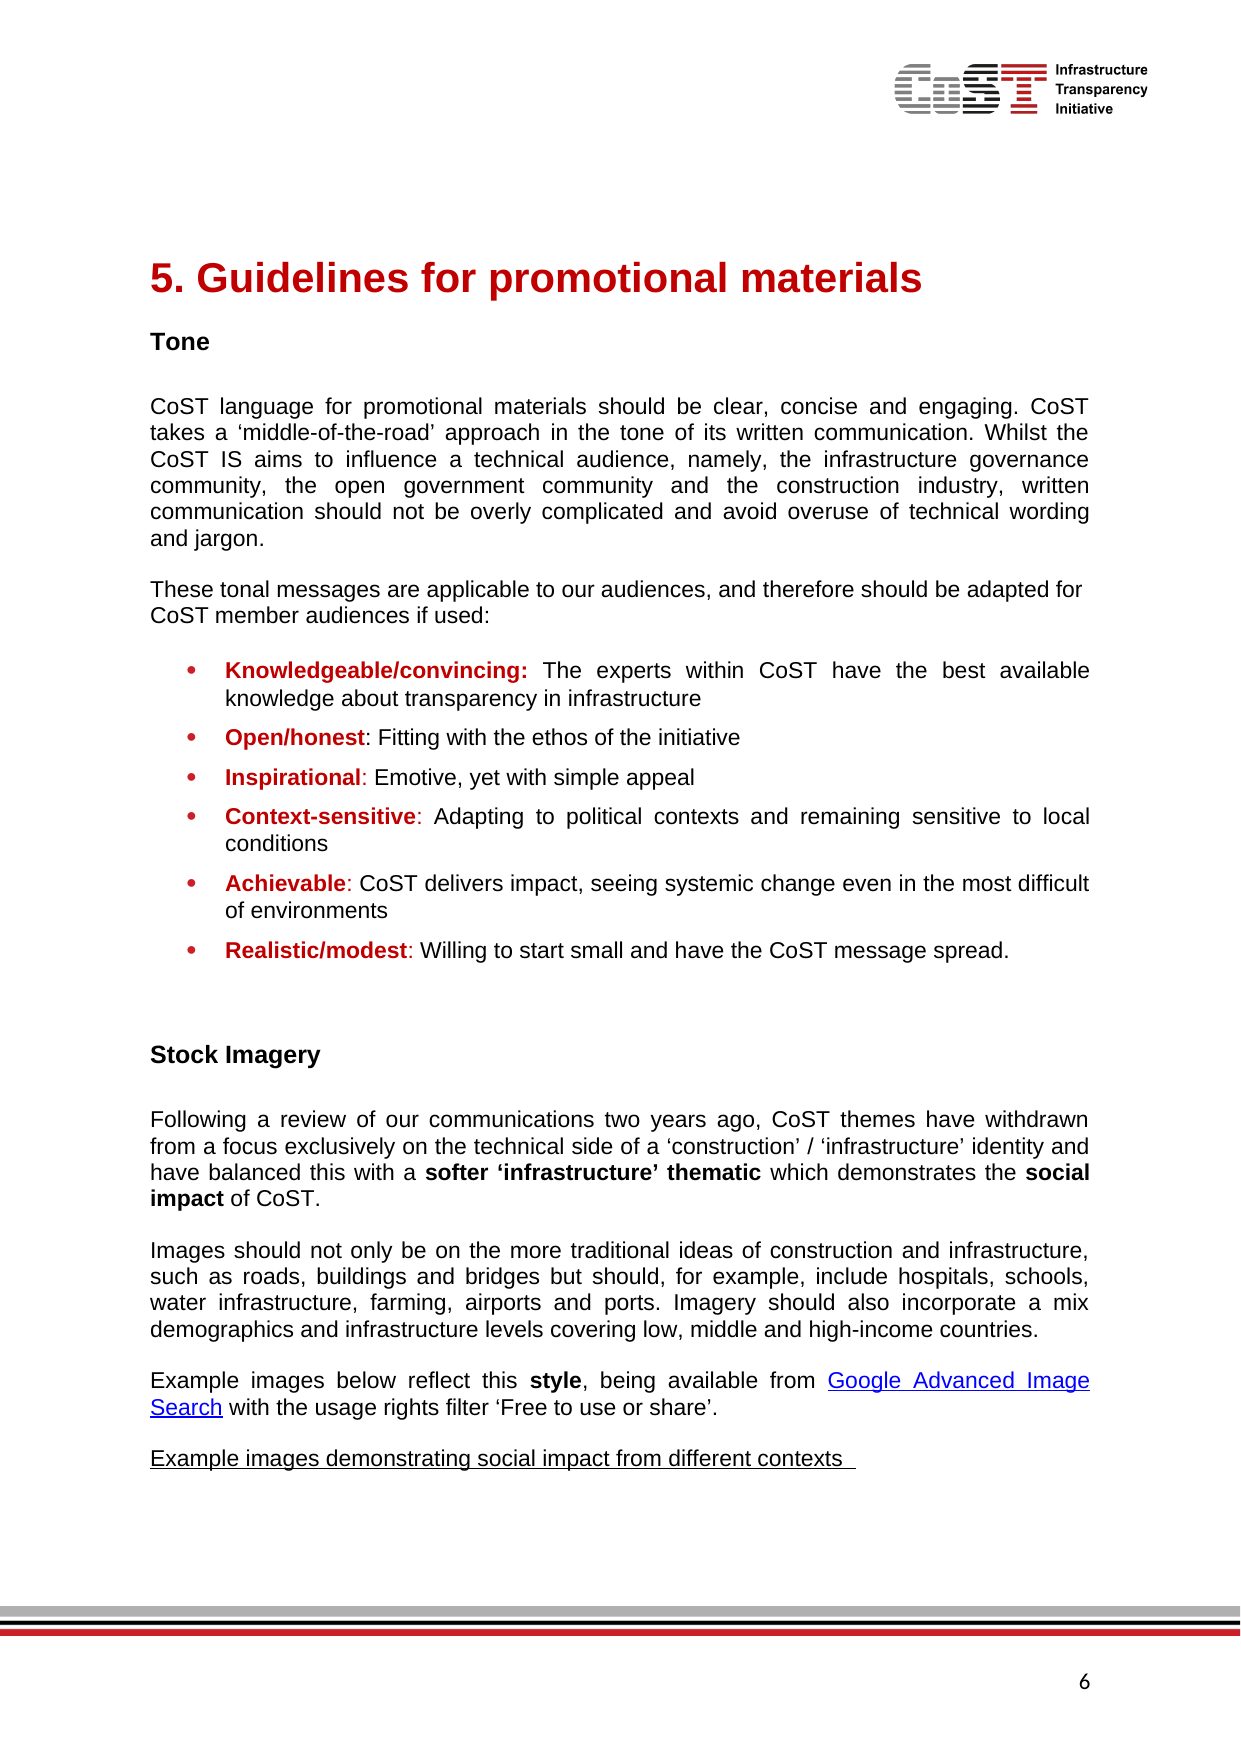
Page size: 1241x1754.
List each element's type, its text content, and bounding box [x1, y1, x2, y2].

list Inspirational: Emotive, yet with simple appeal [187, 763, 1090, 790]
text Example images below reflect this style, being available from Google Advanced Image Search with the usage rights filter ‘Free to use or share’. [150, 1367, 1090, 1420]
picture [894, 62, 1147, 116]
list Context-sensitive: Adapting to political contexts and remaining sensitive to local conditions [187, 802, 1090, 857]
list Open/honest: Fitting with the ethos of the initiative [187, 723, 1090, 750]
picture [0, 1606, 1241, 1636]
subtitle 5. Guidelines for promotional materials [150, 254, 1090, 302]
text Following a review of our communications two years ago, CoST themes have withdrawn from a focus exclusively on the technical side of a ‘construction’ / ‘infrastructure’ identity and have balanced this with a softer ‘infrastructure’ thematic which demonstrates the social impact of CoST. [150, 1106, 1090, 1212]
subtitle Stock Imagery [150, 1040, 1090, 1069]
text Images should not only be on the more traditional ideas of construction and infrastructure, such as roads, buildings and bridges but should, for example, include hospitals, schools, water infrastructure, farming, airports and ports. Imagery should also incorporate a mix demographics and infrastructure levels covering low, middle and high-income countries. [150, 1237, 1090, 1342]
subtitle Tone [150, 327, 1090, 355]
list Realistic/modest: Willing to start small and have the CoST message spread. [187, 936, 1090, 963]
text CoST language for promotional materials should be clear, concise and engaging. CoST takes a ‘middle-of-the-road’ approach in the tone of its written communication. Whilst the CoST IS aims to influence a technical audience, namely, the infrastructure governance community, the open government community and the construction industry, written communication should not be overly complicated and avoid overuse of technical wording and jargon. [150, 393, 1090, 551]
text Example images demonstrating social impact from different contexts [150, 1445, 1090, 1471]
list Knowledgeable/convincing: The experts within CoST have the best available knowledge about transparency in infrastructure [187, 657, 1090, 711]
list Achievable: CoST delivers impact, seeing systemic change even in the most difficult of environments [187, 869, 1090, 923]
text These tonal messages are applicable to our audiences, and therefore should be adapted for CoST member audiences if used: [150, 576, 1090, 657]
